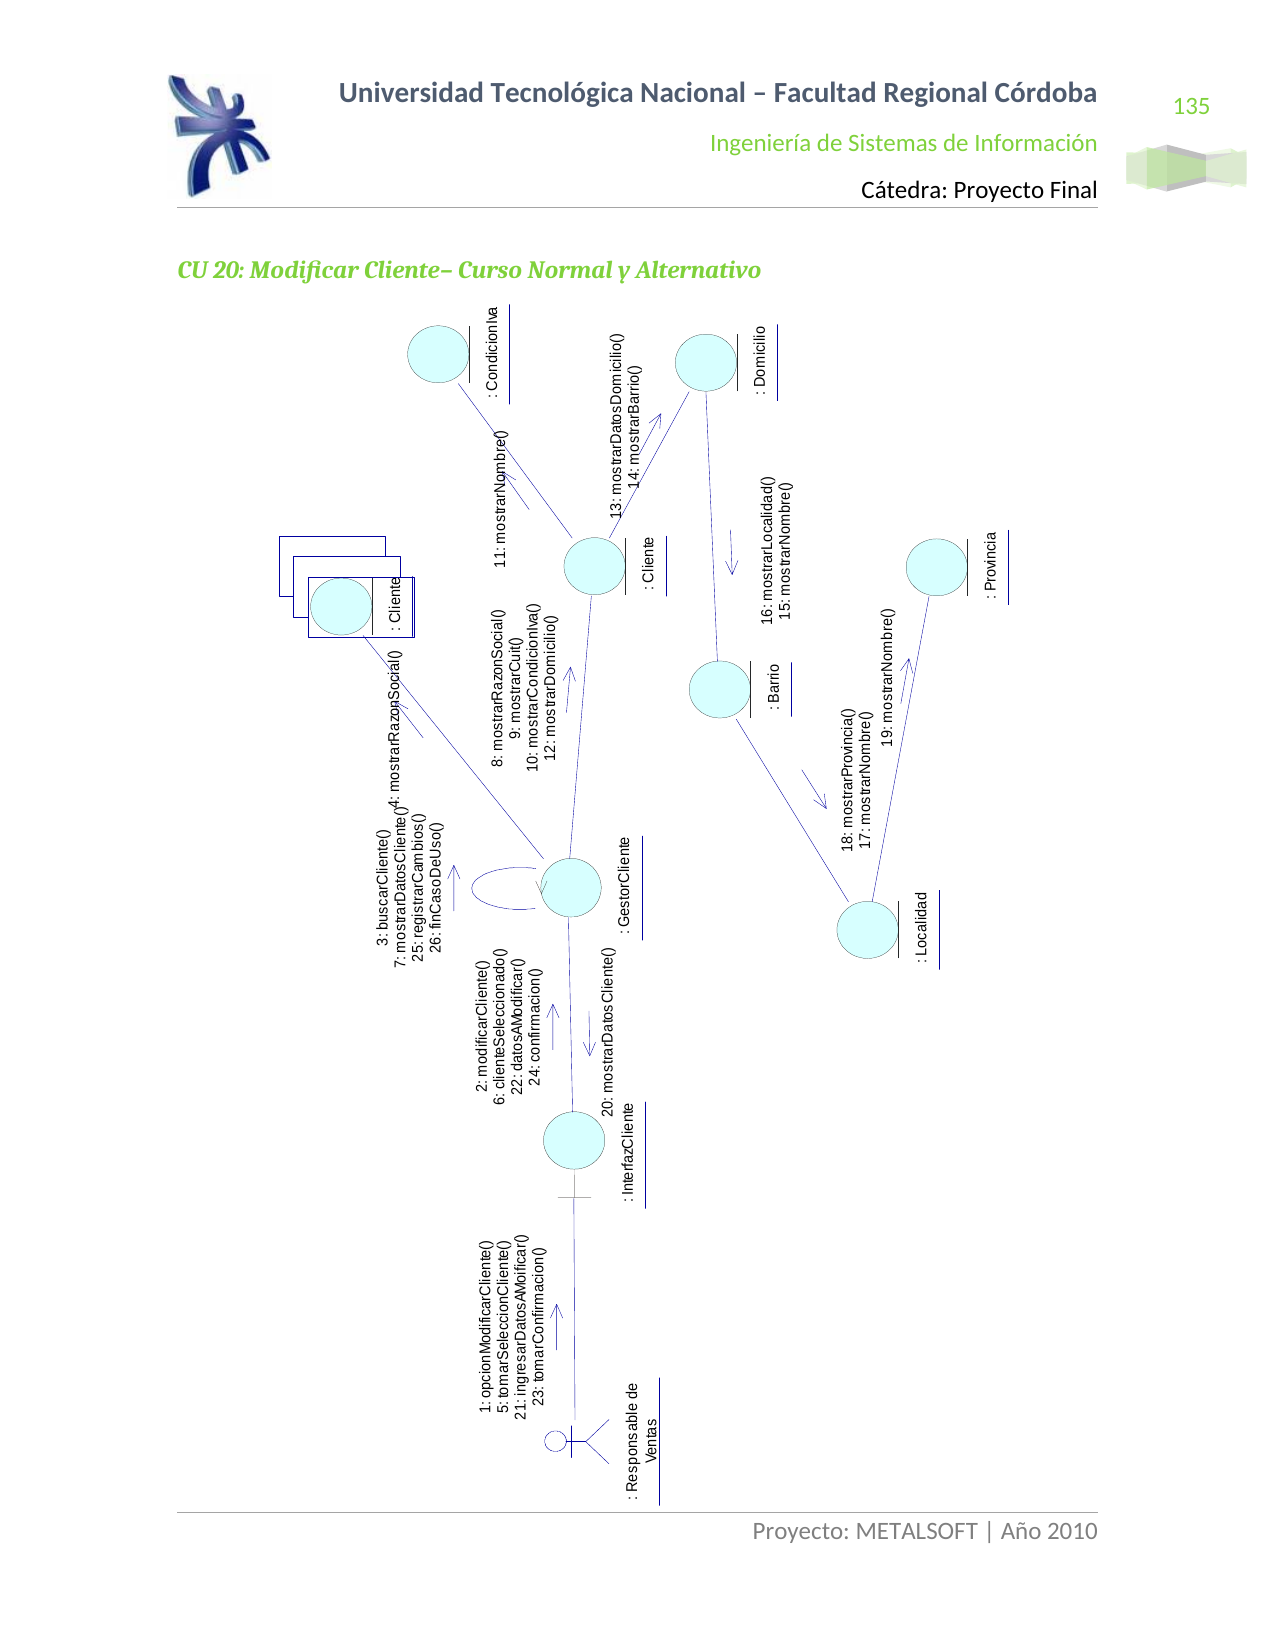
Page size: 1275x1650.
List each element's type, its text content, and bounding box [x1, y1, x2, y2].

text CU 20: Modificar Cliente– Curso Normal y Alternativo [177, 256, 1098, 284]
picture [167, 74, 272, 199]
